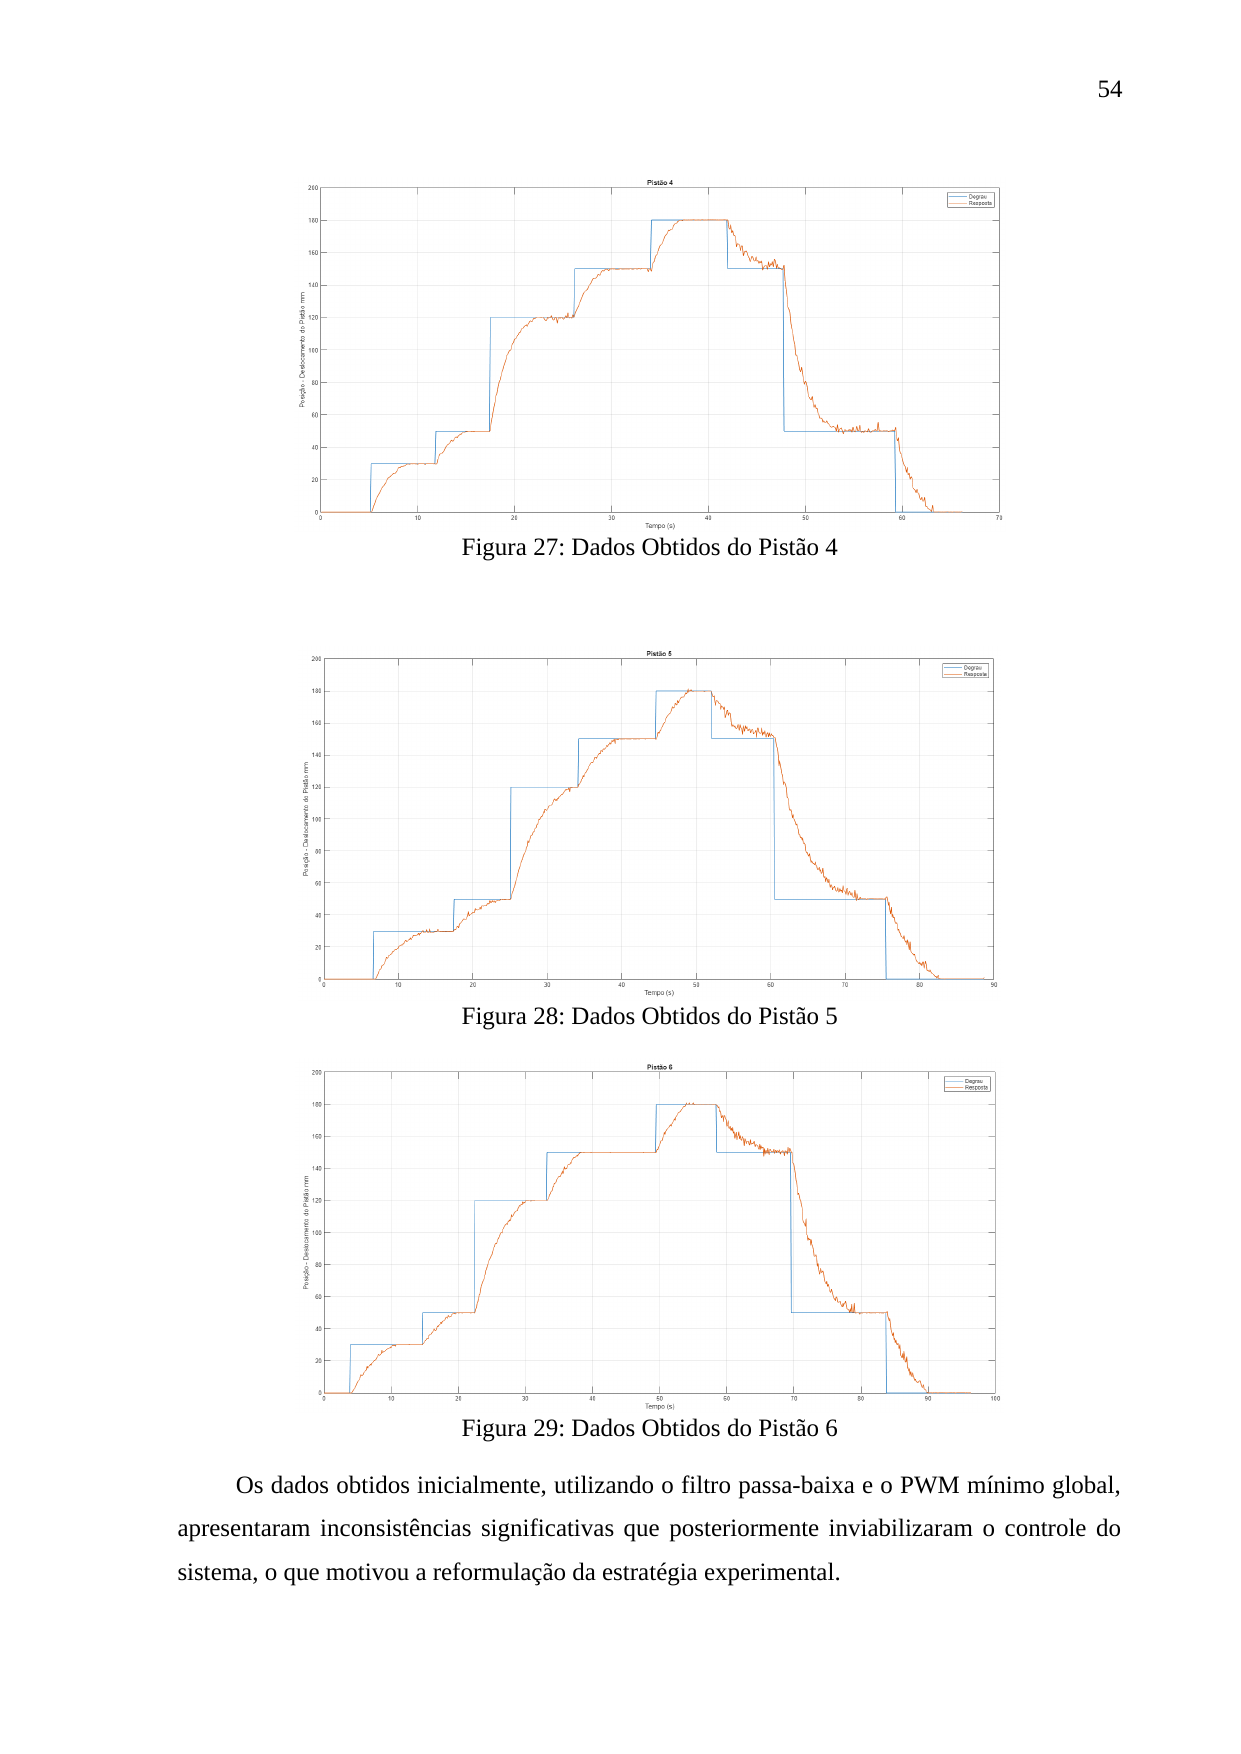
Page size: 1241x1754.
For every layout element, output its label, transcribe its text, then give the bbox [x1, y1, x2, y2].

picture [298, 646, 1002, 1001]
text Figura 27: Dados Obtidos do Pistão 4 [177, 532, 1122, 560]
picture [295, 1058, 1004, 1413]
text Figura 28: Dados Obtidos do Pistão 5 [177, 1001, 1122, 1030]
text Os dados obtidos inicialmente, utilizando o filtro passa-baixa e o PWM mínimo global, apresentaram inconsistências significativas que posteriormente inviabilizaram o controle do sistema, o que motivou a reformulação da estratégia experimental. [177, 1470, 1122, 1585]
text Figura 29: Dados Obtidos do Pistão 6 [177, 1413, 1122, 1442]
picture [293, 177, 1006, 532]
